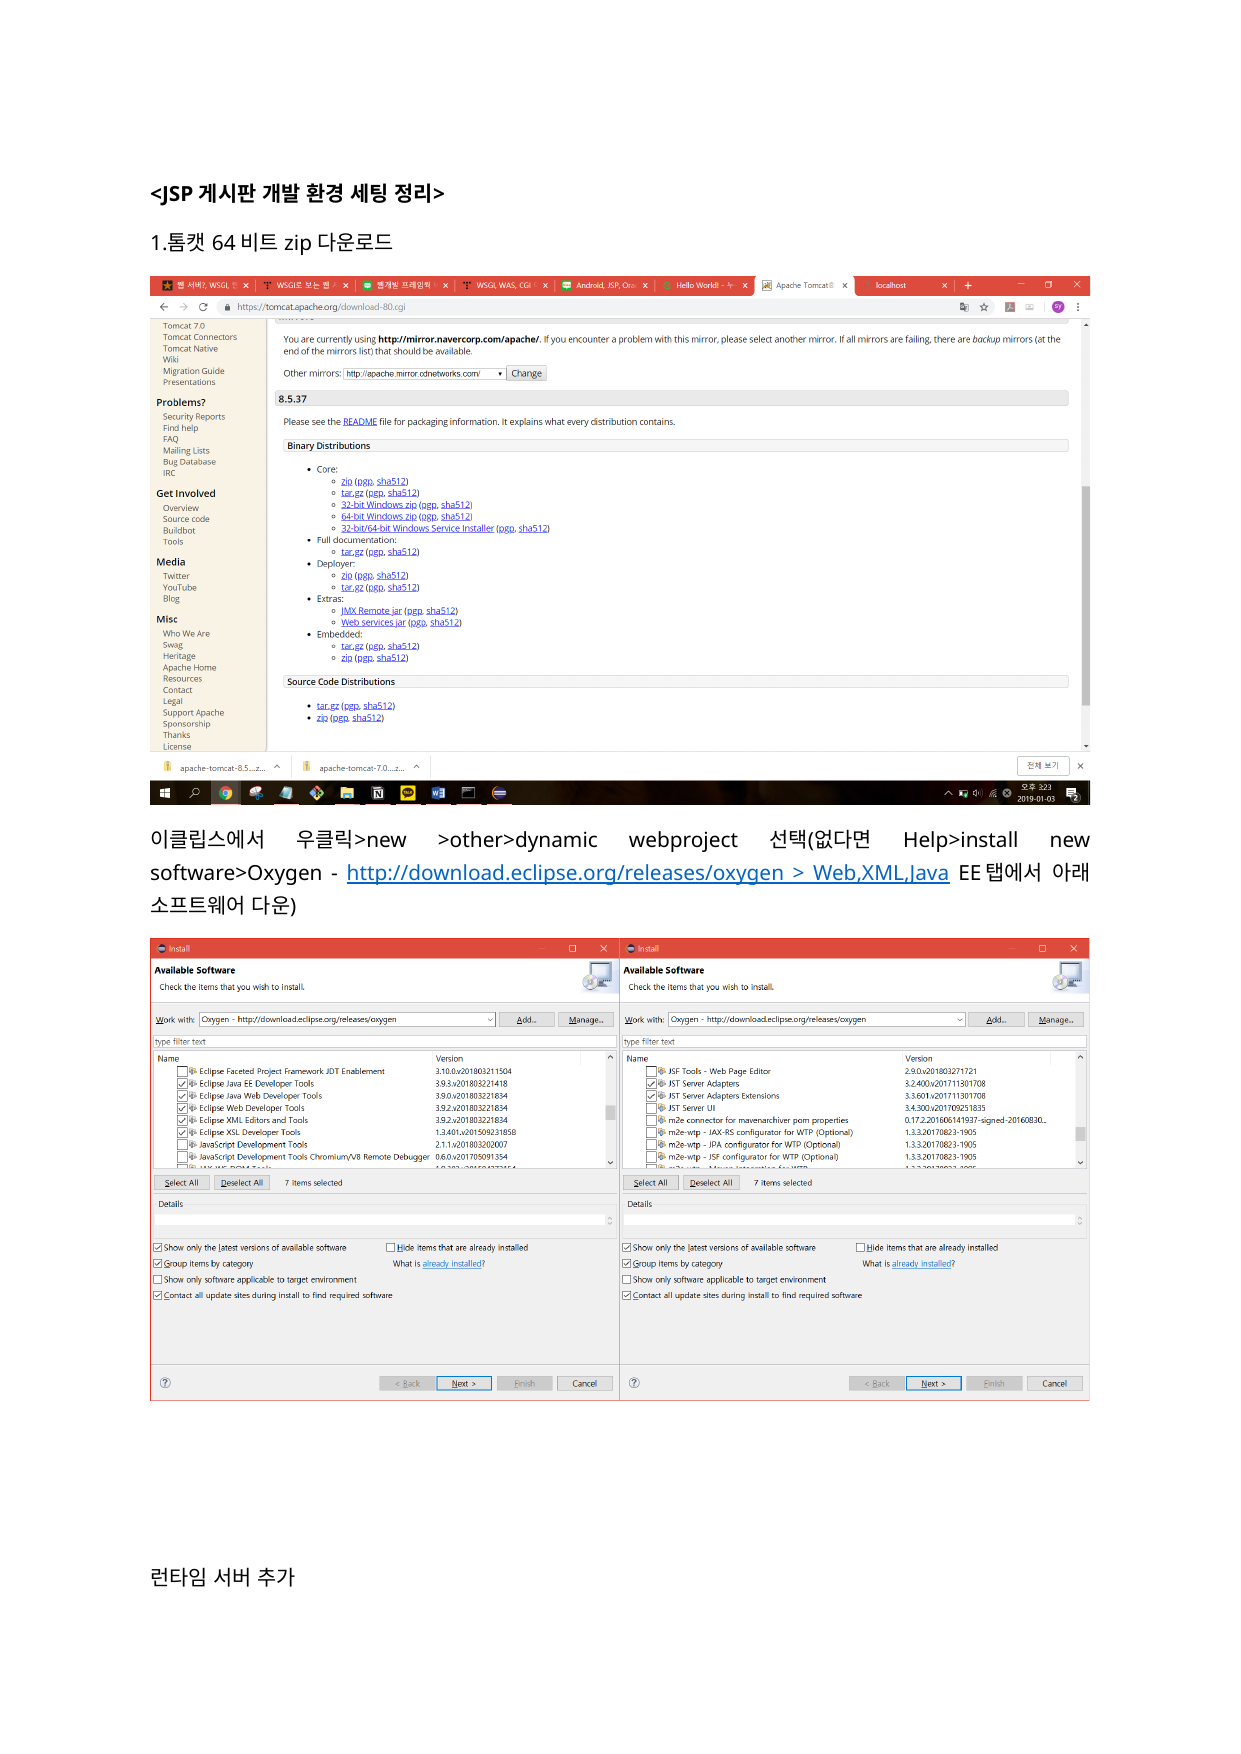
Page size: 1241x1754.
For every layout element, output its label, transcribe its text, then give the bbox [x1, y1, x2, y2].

picture [150, 276, 1091, 805]
text 1.톰캣 64비트 zip 다운로드 [150, 227, 1090, 257]
picture [150, 938, 1090, 1401]
text <JSP 게시판 개발 환경 세팅 정리> [150, 177, 1090, 207]
text 이클립스에서 우클릭>new >other>dynamic webproject 선택(없다면 Help>install new software>Oxygen - http://download.eclipse.org/releases/oxygen > Web,XML,Java EE탭에서 아래 소프트웨어 다운) [150, 824, 1090, 919]
text 런타임 서버 추가 [150, 1561, 1090, 1591]
